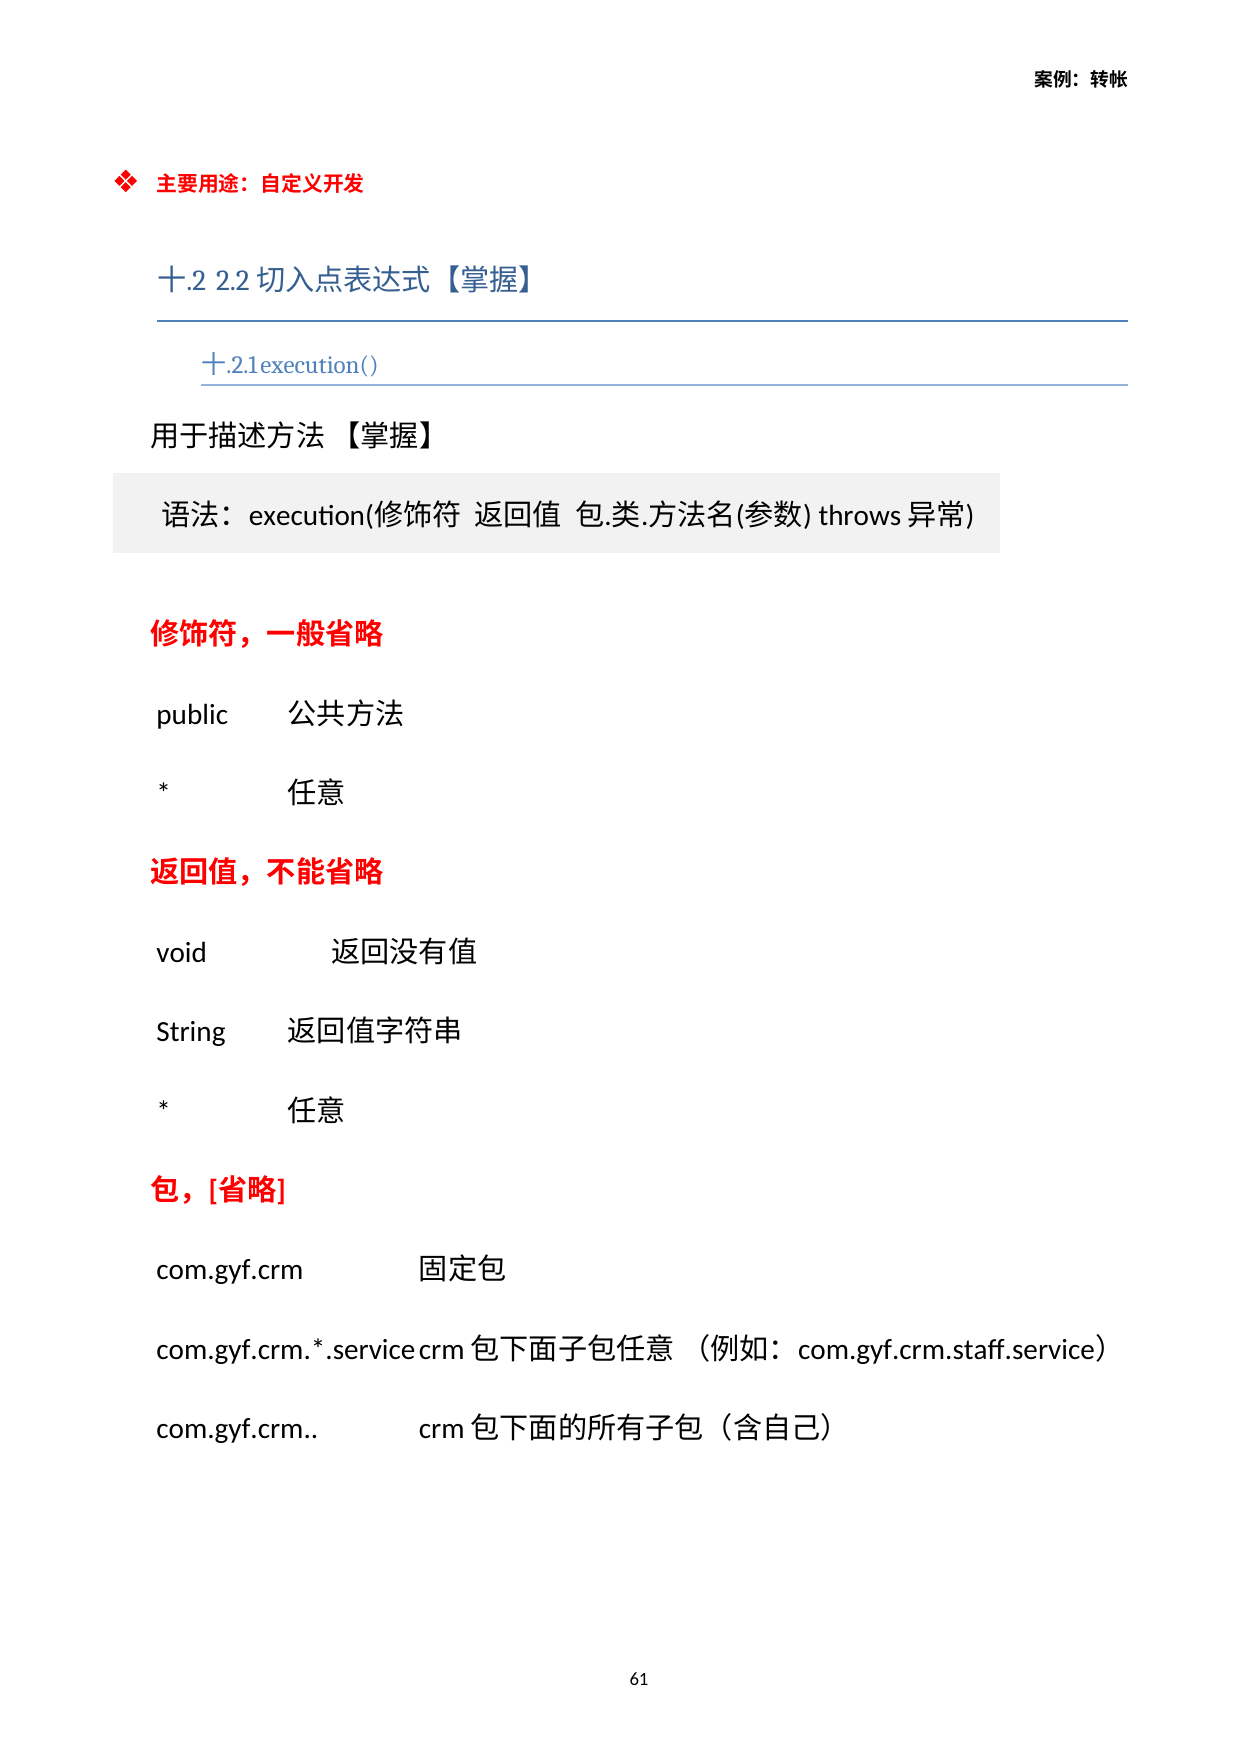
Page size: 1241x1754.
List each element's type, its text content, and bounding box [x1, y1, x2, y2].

text 修饰符，一般省略 [112, 592, 1128, 672]
text * 任意 [112, 1068, 1128, 1148]
text 返回值，不能省略 [112, 830, 1128, 910]
text 用于描述方法 【掌握】 [112, 394, 1128, 473]
text * 任意 [112, 751, 1128, 830]
text public 公共方法 [112, 672, 1128, 751]
text 包，[省略] [112, 1148, 1128, 1227]
text String 返回值字符串 [112, 989, 1128, 1068]
subtitle execution() [201, 343, 1128, 384]
text com.gyf.crm 固定包 [112, 1227, 1128, 1307]
list 主要用途：自定义开发 [112, 163, 1128, 202]
subtitle 2.2 切入点表达式【掌握】 [157, 238, 1128, 320]
text com.gyf.crm.. crm包下面的所有子包（含自己） [112, 1386, 1128, 1465]
table_header 语法：execution(修饰符 返回值 包.类.方法名(参数) throws异常) [113, 473, 1000, 553]
text void 返回没有值 [112, 910, 1128, 989]
text com.gyf.crm.*.service crm包下面子包任意 （例如：com.gyf.crm.staff.service） [112, 1307, 1128, 1386]
